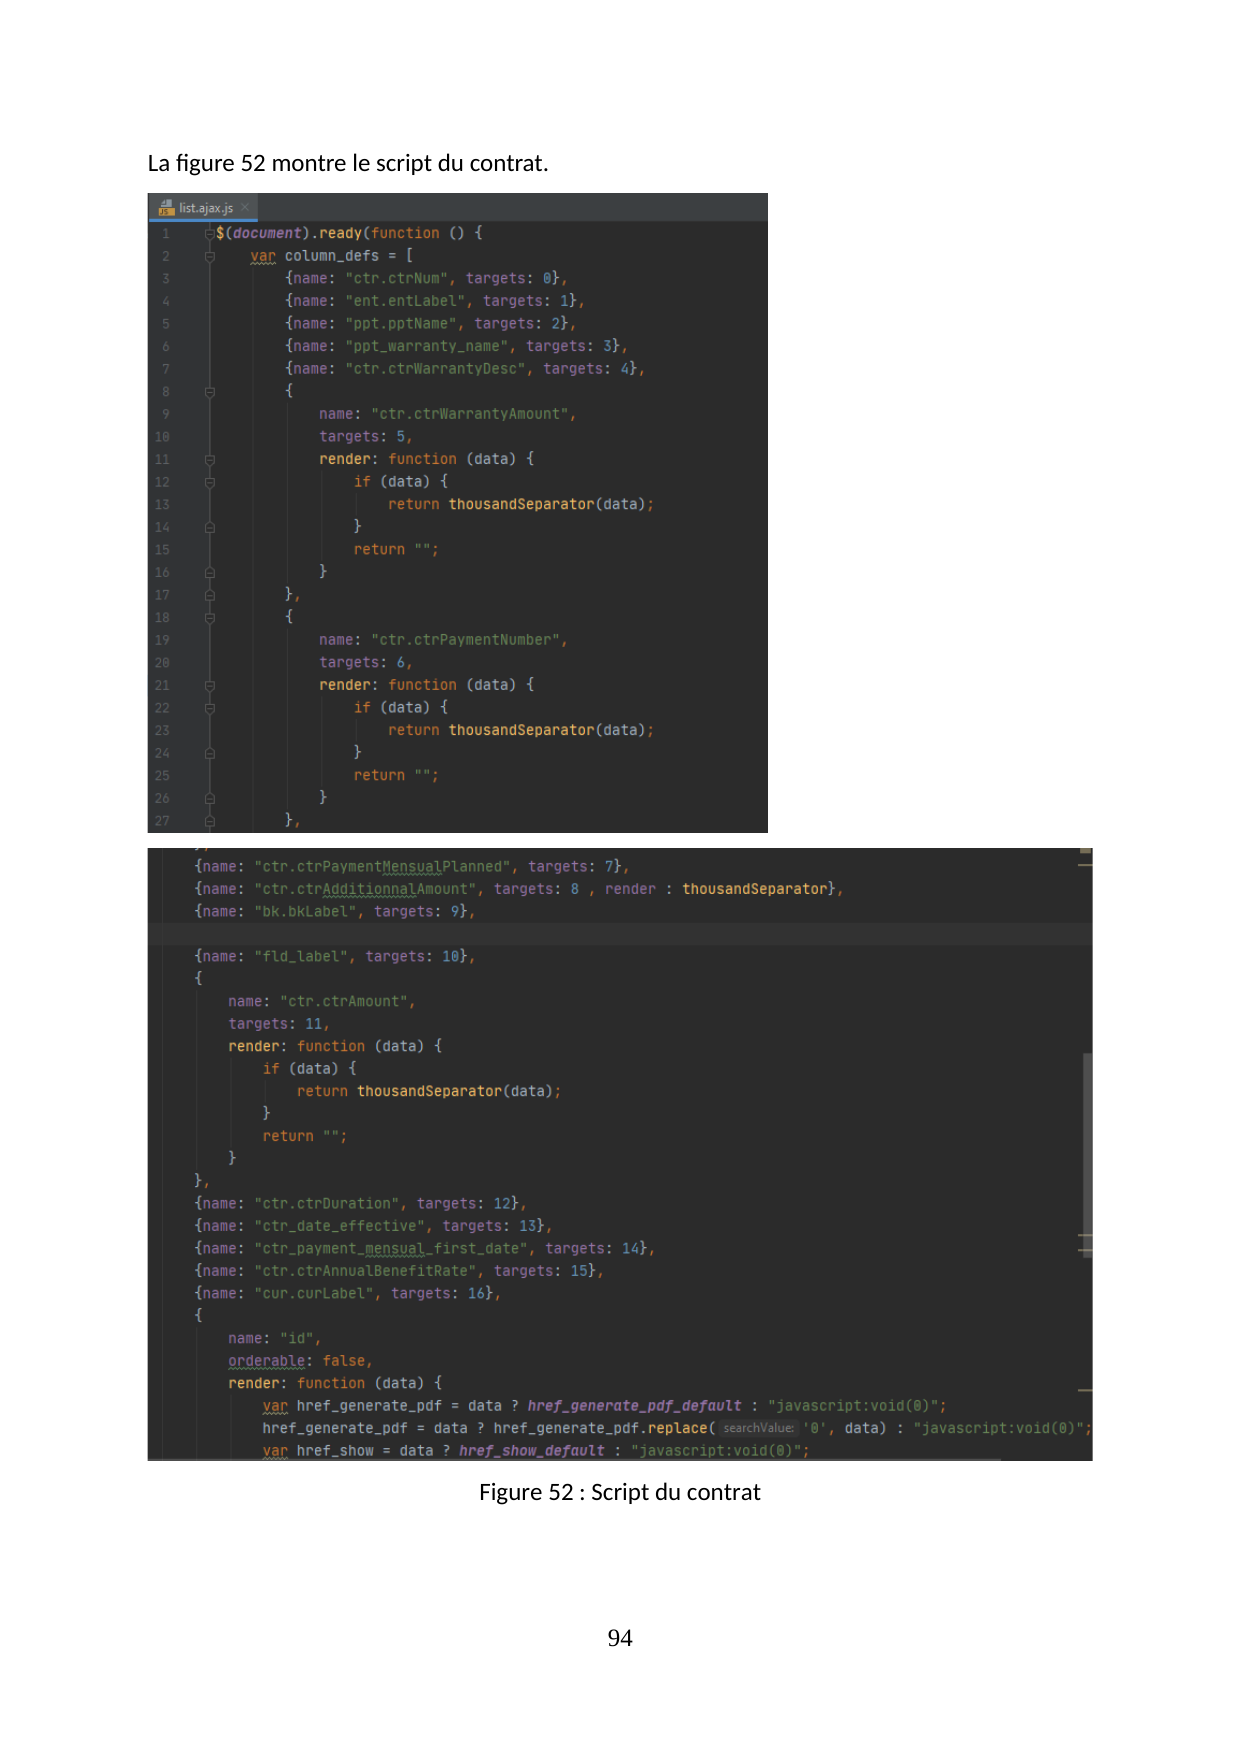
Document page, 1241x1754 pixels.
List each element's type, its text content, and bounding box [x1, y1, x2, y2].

picture [147, 848, 1093, 1461]
text Figure 52 : Script du contrat [148, 1476, 1093, 1506]
picture [147, 193, 768, 833]
text La figure 52 montre le script du contrat. [148, 148, 1093, 178]
